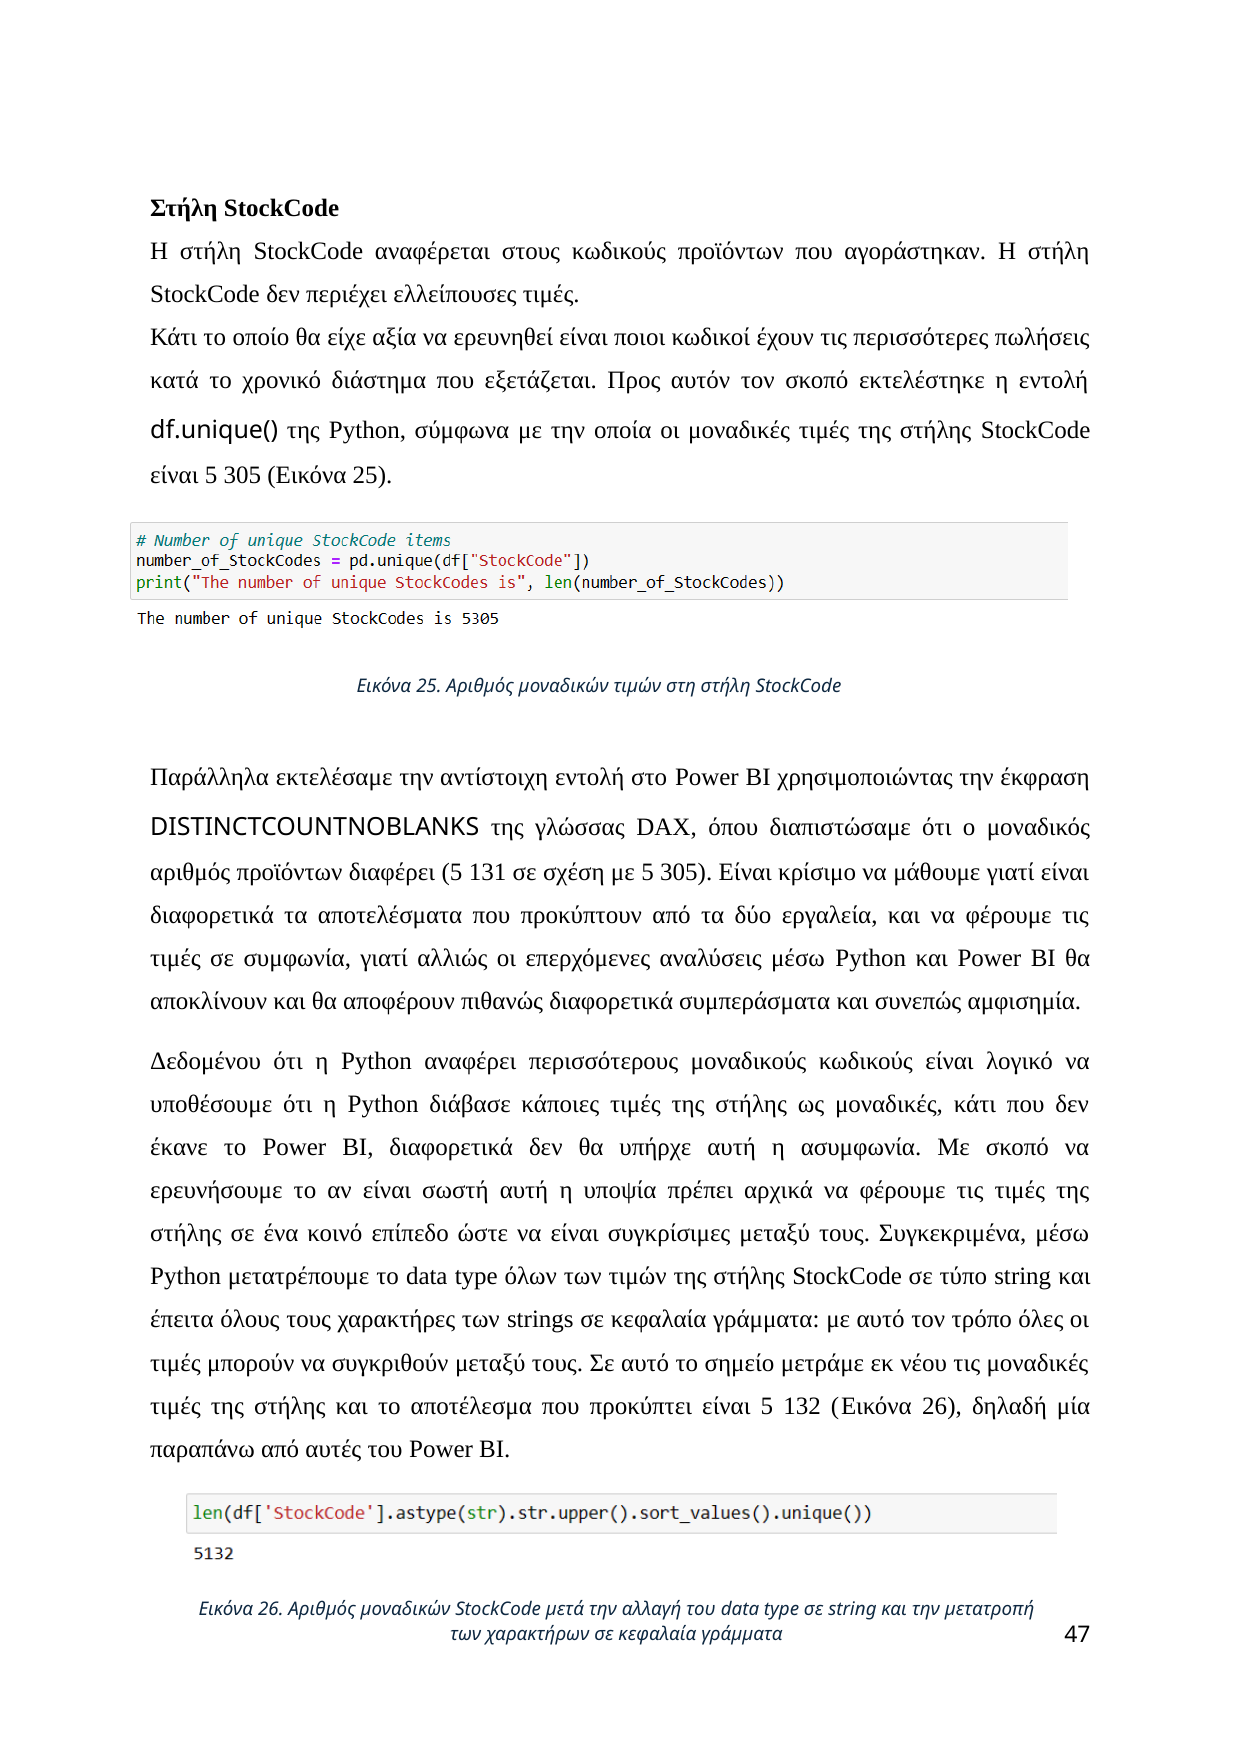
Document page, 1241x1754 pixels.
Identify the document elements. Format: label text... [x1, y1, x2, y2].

text Δεδομένου ότι η Python αναφέρει περισσότερους μοναδικούς κωδικούς είναι λογικό να υποθέσουμε ότι η Python διάβασε κάποιες τιμές της στήλης ως μοναδικές, κάτι που δεν έκανε το Power BI, διαφορετικά δεν θα υπήρχε αυτή η ασυμφωνία. Με σκοπό να ερευνήσουμε το αν είναι σωστή αυτή η υποψία πρέπει αρχικά να φέρουμε τις τιμές της στήλης σε ένα κοινό επίπεδο ώστε να είναι συγκρίσιμες μεταξύ τους. Συγκεκριμένα, μέσω Python μετατρέπουμε το data type όλων των τιμών της στήλης StockCode σε τύπο string και έπειτα όλους τους χαρακτήρες των strings σε κεφαλαία γράμματα: με αυτό τον τρόπο όλες οι τιμές μπορούν να συγκριθούν μεταξύ τους. Σε αυτό το σημείο μετράμε εκ νέου τις μοναδικές τιμές της στήλης και το αποτέλεσμα που προκύπτει είναι 5 132 (Εικόνα 26), δηλαδή μία παραπάνω από αυτές του Power BI. [150, 1046, 1090, 1463]
text Στήλη StockCode [150, 193, 1090, 222]
text Η στήλη StockCode αναφέρεται στους κωδικούς προϊόντων που αγοράστηκαν. Η στήλη StockCode δεν περιέχει ελλείπουσες τιμές. [150, 236, 1090, 308]
picture [127, 516, 1068, 632]
text Παράλληλα εκτελέσαμε την αντίστοιχη εντολή στο Power BI χρησιμοποιώντας την έκφραση DISTINCTCOUNTNOBLANKS της γλώσσας DAX, όπου διαπιστώσαμε ότι ο μοναδικός αριθμός προϊόντων διαφέρει (5 131 σε σχέση με 5 305). Είναι κρίσιμο να μάθουμε γιατί είναι διαφορετικά τα αποτελέσματα που προκύπτουν από τα δύο εργαλεία, και να φέρουμε τις τιμές σε συμφωνία, γιατί αλλιώς οι επερχόμενες αναλύσεις μέσω Python και Power BI θα αποκλίνουν και θα αποφέρουν πιθανώς διαφορετικά συμπεράσματα και συνεπώς αμφισημία. [150, 519, 1090, 1015]
text Κάτι το οποίο θα είχε αξία να ερευνηθεί είναι ποιοι κωδικοί έχουν τις περισσότερες πωλήσεις κατά το χρονικό διάστημα που εξετάζεται. Προς αυτόν τον σκοπό εκτελέστηκε η εντολή df.unique() της Python, σύμφωνα με την οποία οι μοναδικές τιμές της στήλης StockCode είναι 5 305 (Εικόνα 25). [150, 322, 1090, 488]
picture [184, 1487, 1057, 1572]
